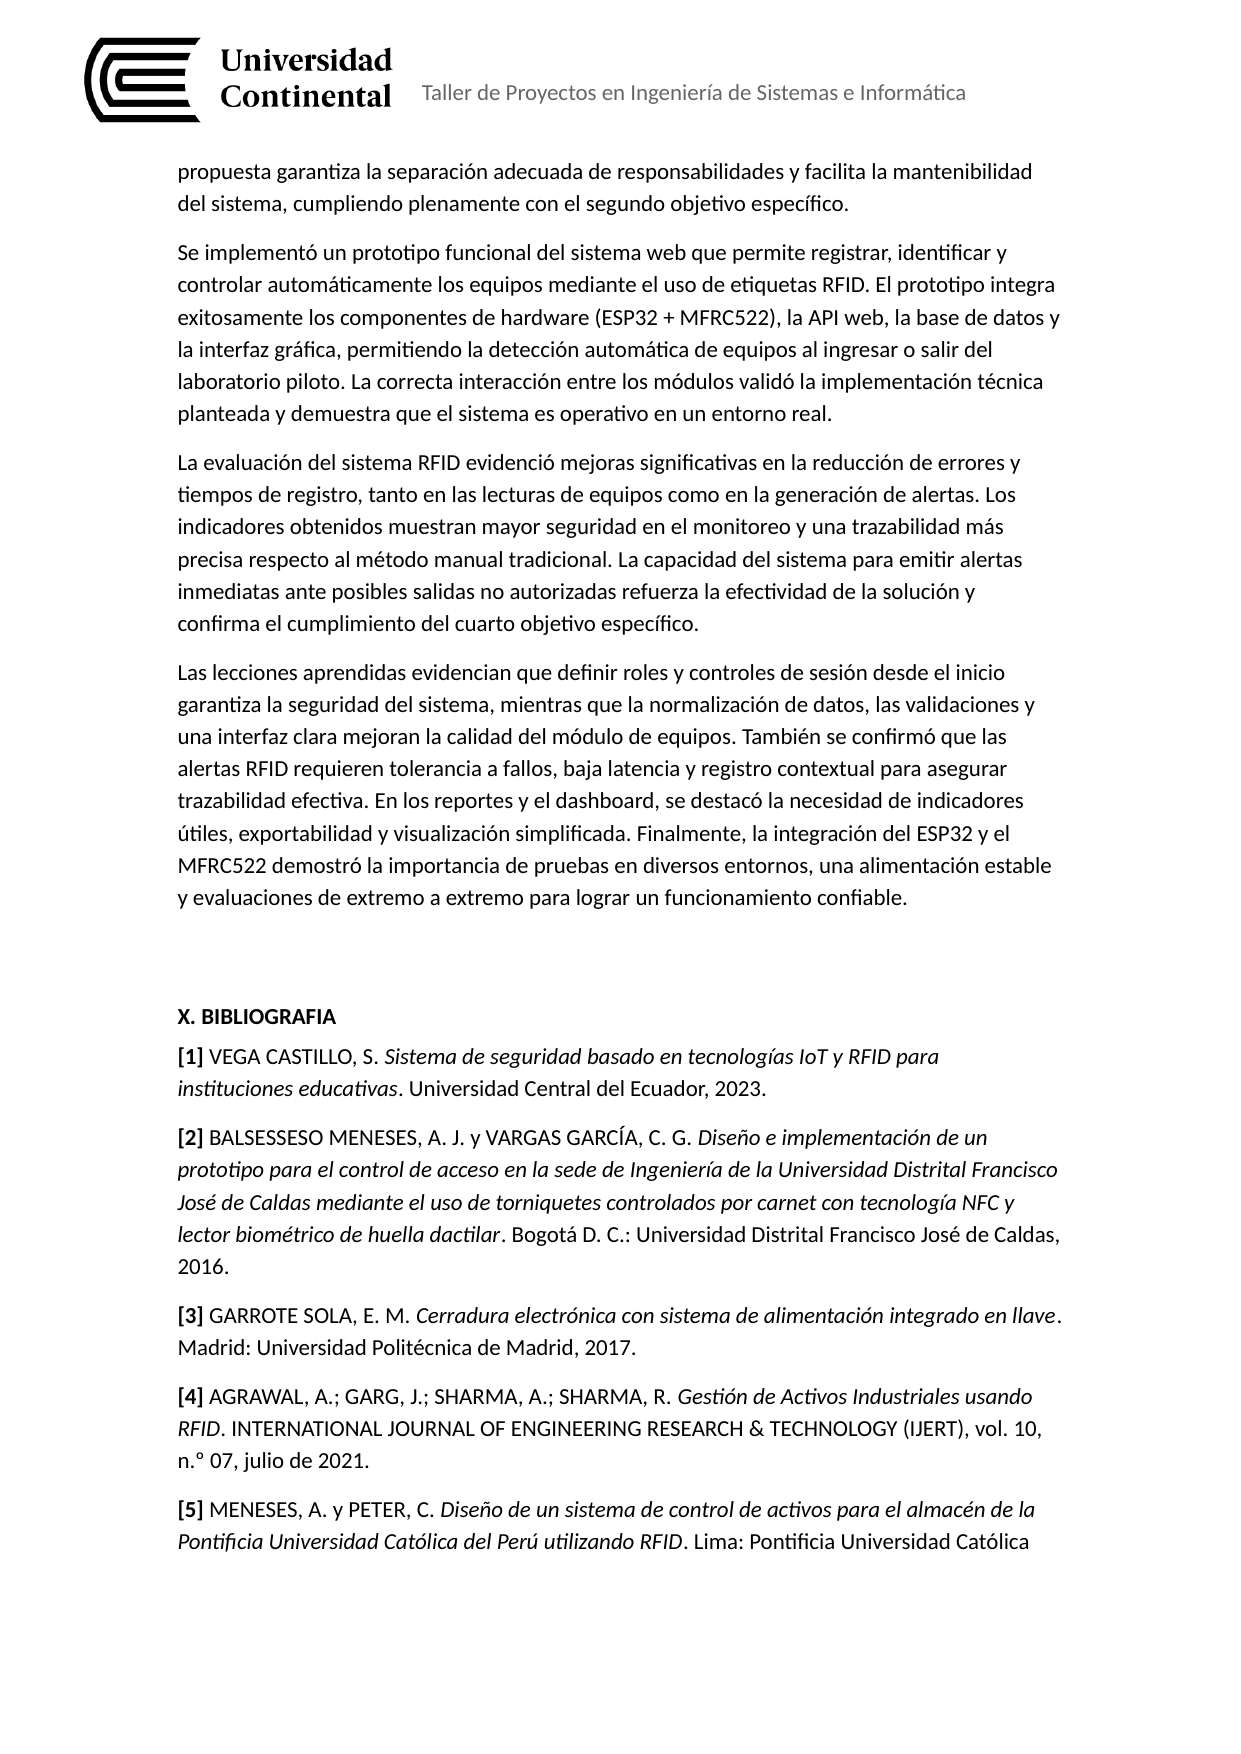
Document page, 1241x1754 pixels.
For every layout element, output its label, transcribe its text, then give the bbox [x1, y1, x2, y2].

text Se implementó un prototipo funcional del sistema web que permite registrar, identificar y controlar automáticamente los equipos mediante el uso de etiquetas RFID. El prototipo integra exitosamente los componentes de hardware (ESP32 + MFRC522), la API web, la base de datos y la interfaz gráfica, permitiendo la detección automática de equipos al ingresar o salir del laboratorio piloto. La correcta interacción entre los módulos validó la implementación técnica planteada y demuestra que el sistema es operativo en un entorno real. [177, 238, 1063, 427]
text [1] VEGA CASTILLO, S. Sistema de seguridad basado en tecnologías IoT y RFID para instituciones educativas. Universidad Central del Ecuador, 2023. [177, 1042, 1063, 1102]
text La evaluación del sistema RFID evidenció mejoras significativas en la reducción de errores y tiempos de registro, tanto en las lecturas de equipos como en la generación de alertas. Los indicadores obtenidos muestran mayor seguridad en el monitoreo y una trazabilidad más precisa respecto al método manual tradicional. La capacidad del sistema para emitir alertas inmediatas ante posibles salidas no autorizadas refuerza la efectividad de la solución y confirma el cumplimiento del cuarto objetivo específico. [177, 448, 1063, 637]
text [4] AGRAWAL, A.; GARG, J.; SHARMA, A.; SHARMA, R. Gestión de Activos Industriales usando RFID. INTERNATIONAL JOURNAL OF ENGINEERING RESEARCH & TECHNOLOGY (IJERT), vol. 10, n.º 07, julio de 2021. [177, 1382, 1063, 1474]
picture [80, 34, 396, 125]
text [177, 157, 1063, 217]
subtitle X. BIBLIOGRAFIA [177, 1002, 1063, 1030]
text Las lecciones aprendidas evidencian que definir roles y controles de sesión desde el inicio garantiza la seguridad del sistema, mientras que la normalización de datos, las validaciones y una interfaz clara mejoran la calidad del módulo de equipos. También se confirmó que las alertas RFID requieren tolerancia a fallos, baja latencia y registro contextual para asegurar trazabilidad efectiva. En los reportes y el dashboard, se destacó la necesidad de indicadores útiles, exportabilidad y visualización simplificada. Finalmente, la integración del ESP32 y el MFRC522 demostró la importancia de pruebas en diversos entornos, una alimentación estable y evaluaciones de extremo a extremo para lograr un funcionamiento confiable. [177, 658, 1063, 911]
text [2] BALSESSESO MENESES, A. J. y VARGAS GARCÍA, C. G. Diseño e implementación de un prototipo para el control de acceso en la sede de Ingeniería de la Universidad Distrital Francisco José de Caldas mediante el uso de torniquetes controlados por carnet con tecnología NFC y lector biométrico de huella dactilar. Bogotá D. C.: Universidad Distrital Francisco José de Caldas, 2016. [177, 1123, 1063, 1280]
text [177, 1495, 1063, 1555]
text [3] GARROTE SOLA, E. M. Cerradura electrónica con sistema de alimentación integrado en llave. Madrid: Universidad Politécnica de Madrid, 2017. [177, 1301, 1063, 1361]
